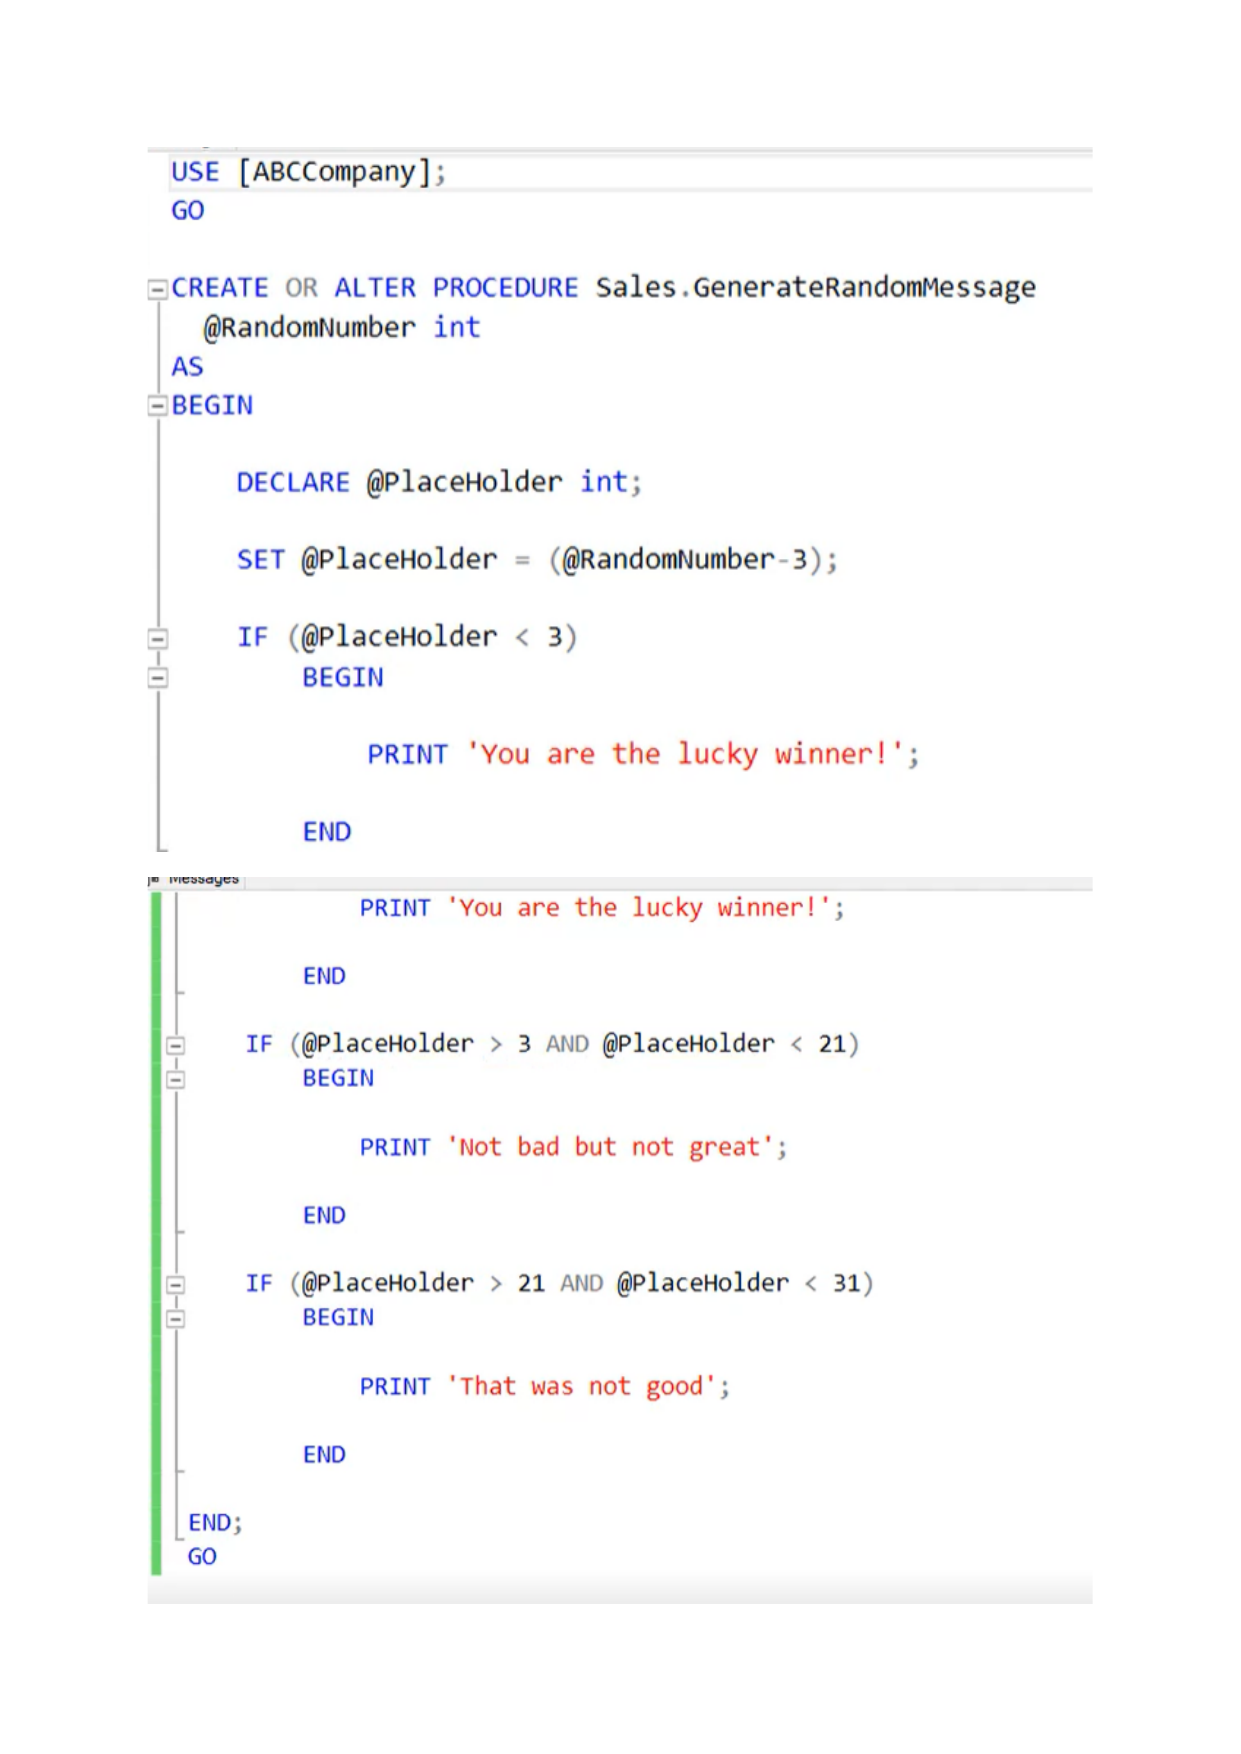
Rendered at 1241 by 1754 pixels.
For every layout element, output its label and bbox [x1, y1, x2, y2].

picture [147, 147, 1093, 852]
picture [147, 877, 1093, 1604]
